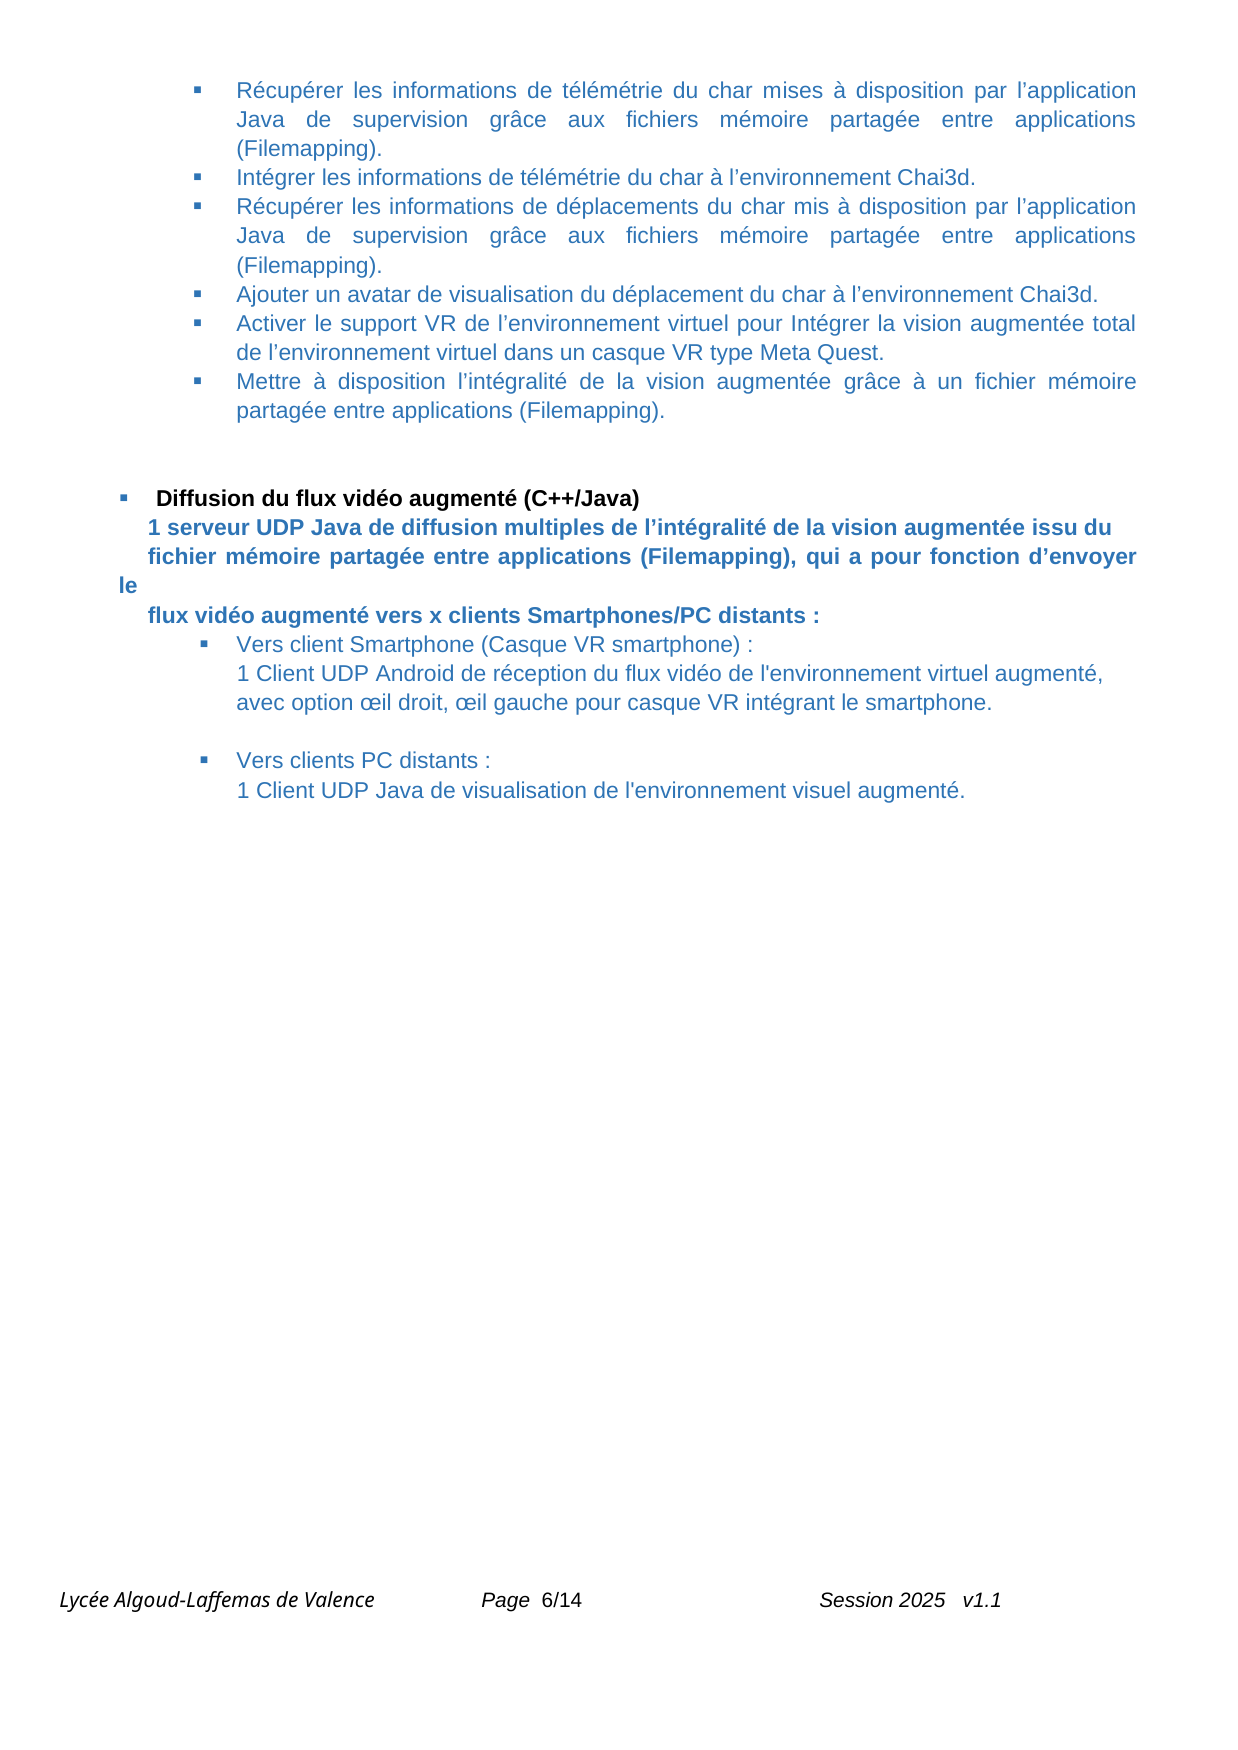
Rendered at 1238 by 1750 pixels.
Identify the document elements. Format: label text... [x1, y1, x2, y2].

text flux vidéo augmenté vers x clients Smartphones/PC distants : [118, 599, 1137, 628]
text 1 serveur UDP Java de diffusion multiples de l’intégralité de la vision augmentée issu du [118, 511, 1137, 541]
list Diffusion du flux vidéo augmenté (C++/Java) [118, 482, 1137, 511]
list Intégrer les informations de télémétrie du char à l’environnement Chai3d. [192, 161, 1137, 191]
list Vers client Smartphone (Casque VR smartphone) : [199, 628, 1137, 657]
text fichier mémoire partagée entre applications (Filemapping), qui a pour fonction d’envoyer le [118, 541, 1137, 599]
list Activer le support VR de l’environnement virtuel pour Intégrer la vision augmentée total de l’environnement virtuel dans un casque VR type Meta Quest. [192, 307, 1137, 366]
list Récupérer les informations de télémétrie du char mises à disposition par l’application Java de supervision grâce aux fichiers mémoire partagée entre applications (Filemapping). [192, 74, 1137, 161]
list Mettre à disposition l’intégralité de la vision augmentée grâce à un fichier mémoire partagée entre applications (Filemapping). [192, 366, 1137, 424]
text 1 Client UDP Android de réception du flux vidéo de l'environnement virtuel augmenté, [89, 657, 1137, 686]
text avec option œil droit, œil gauche pour casque VR intégrant le smartphone. [236, 686, 1137, 716]
text 1 Client UDP Java de visualisation de l'environnement visuel augmenté. [89, 774, 1137, 803]
list Vers clients PC distants : [199, 745, 1137, 774]
list Récupérer les informations de déplacements du char mis à disposition par l’application Java de supervision grâce aux fichiers mémoire partagée entre applications (Filemapping). [192, 191, 1137, 278]
list Ajouter un avatar de visualisation du déplacement du char à l’environnement Chai3d. [192, 278, 1137, 307]
